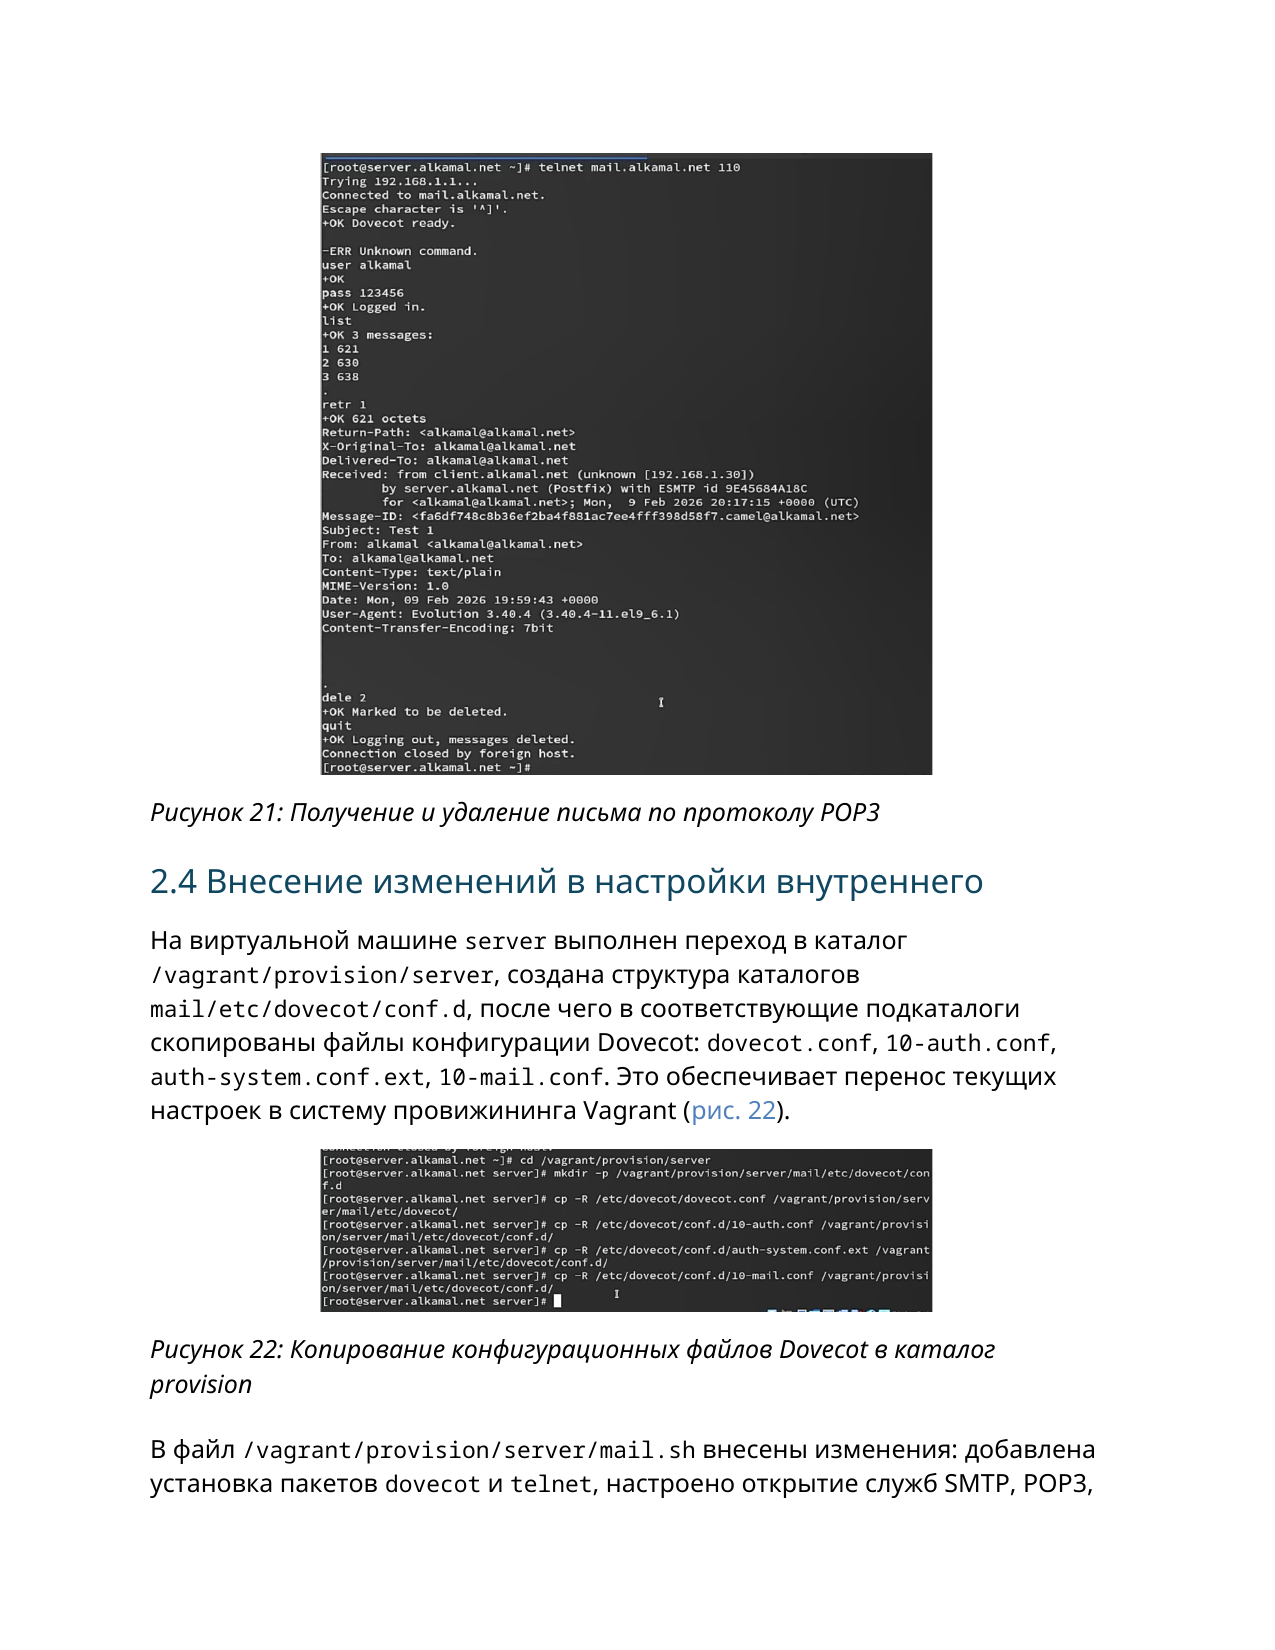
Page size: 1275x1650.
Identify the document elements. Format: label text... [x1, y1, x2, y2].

subtitle 2.4 Внесение изменений в настройки внутреннего [150, 858, 1125, 904]
text На виртуальной машине server выполнен переход в каталог /vagrant/provision/server, создана структура каталогов mail/etc/dovecot/conf.d, после чего в соответствующие подкаталоги скопированы файлы конфигурации Dovecot: dovecot.conf, 10-auth.conf, auth-system.conf.ext, 10-mail.conf. Это обеспечивает перенос текущих настроек в систему провижининга Vagrant (рис. 22). [150, 922, 1125, 1127]
table_header Рисунок 21: Получение и удаление письма по протоколу POP3 [139, 150, 1114, 842]
picture [320, 1149, 933, 1312]
picture [320, 153, 933, 775]
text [150, 1432, 1125, 1500]
table_header Рисунок 22: Копирование конфигурационных файлов Dovecot в каталог provision [139, 1146, 1114, 1413]
